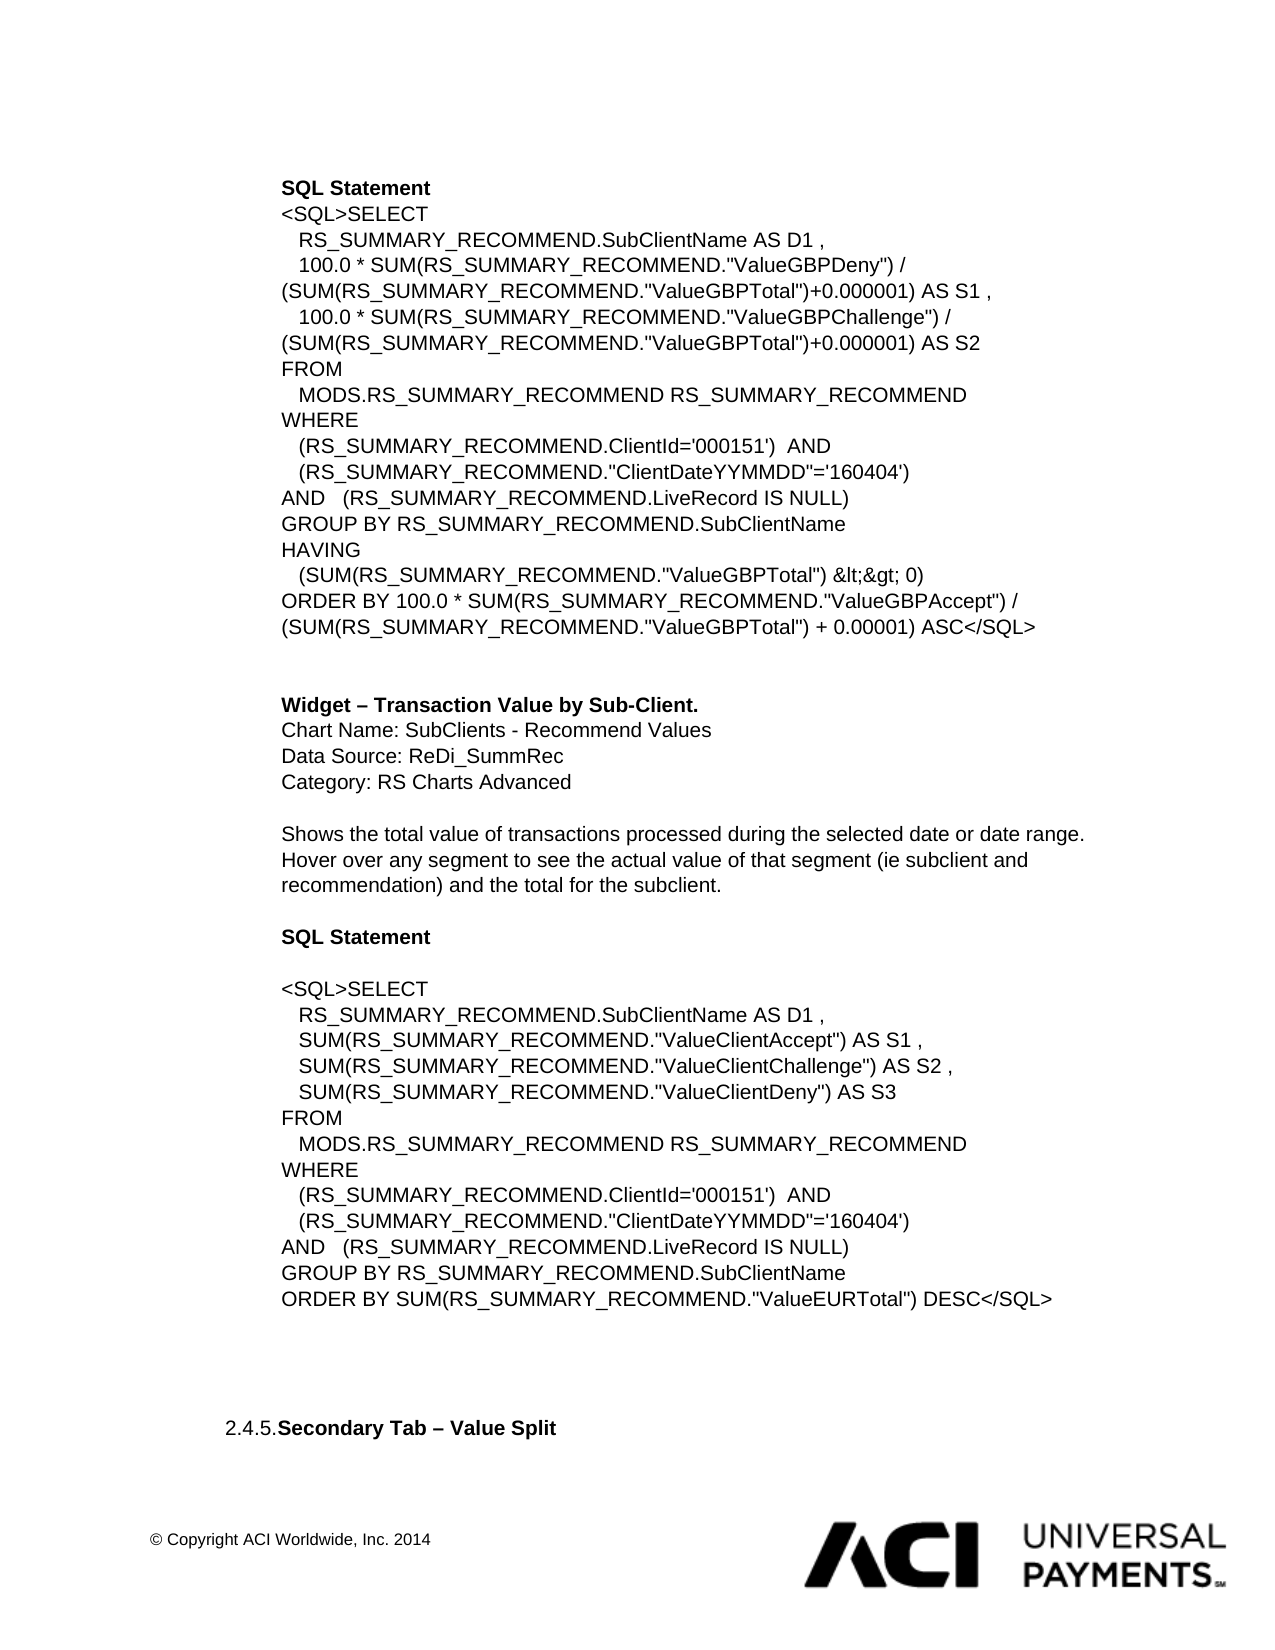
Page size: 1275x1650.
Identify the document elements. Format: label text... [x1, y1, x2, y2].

picture [802, 1519, 1229, 1590]
list (RS_SUMMARY_RECOMMEND."ClientDateYYMMDD"='160404') [281, 1209, 1125, 1233]
list Category: RS Charts Advanced [281, 770, 1125, 794]
list (RS_SUMMARY_RECOMMEND."ClientDateYYMMDD"='160404') [281, 460, 1125, 484]
list SUM(RS_SUMMARY_RECOMMEND."ValueClientDeny") AS S3 [281, 1080, 1125, 1104]
list HAVING [281, 537, 1125, 561]
list GROUP BY RS_SUMMARY_RECOMMEND.SubClientName [281, 1261, 1125, 1285]
list ORDER BY 100.0 * SUM(RS_SUMMARY_RECOMMEND."ValueGBPAccept") / (SUM(RS_SUMMARY_RECOMMEND."ValueGBPTotal") + 0.00001) ASC</SQL> [281, 589, 1125, 639]
list RS_SUMMARY_RECOMMEND.SubClientName AS D1 , [281, 1002, 1125, 1026]
list (RS_SUMMARY_RECOMMEND.ClientId='000151') AND [281, 1183, 1125, 1207]
list FROM [281, 1106, 1125, 1130]
list <SQL>SELECT [281, 202, 1125, 226]
list WHERE [281, 1157, 1125, 1181]
list SQL Statement [281, 176, 1125, 200]
list 100.0 * SUM(RS_SUMMARY_RECOMMEND."ValueGBPChallenge") / (SUM(RS_SUMMARY_RECOMMEND."ValueGBPTotal")+0.000001) AS S2 [281, 305, 1125, 355]
list 100.0 * SUM(RS_SUMMARY_RECOMMEND."ValueGBPDeny") / (SUM(RS_SUMMARY_RECOMMEND."ValueGBPTotal")+0.000001) AS S1 , [281, 253, 1125, 303]
list GROUP BY RS_SUMMARY_RECOMMEND.SubClientName [281, 512, 1125, 536]
list SUM(RS_SUMMARY_RECOMMEND."ValueClientChallenge") AS S2 , [281, 1054, 1125, 1078]
list AND (RS_SUMMARY_RECOMMEND.LiveRecord IS NULL) [281, 486, 1125, 510]
list (SUM(RS_SUMMARY_RECOMMEND."ValueGBPTotal") &lt;&gt; 0) [281, 563, 1125, 587]
list SQL Statement [281, 925, 1125, 949]
list FROM [281, 357, 1125, 381]
list Chart Name: SubClients - Recommend Values [281, 718, 1125, 742]
list SUM(RS_SUMMARY_RECOMMEND."ValueClientAccept") AS S1 , [281, 1028, 1125, 1052]
list (RS_SUMMARY_RECOMMEND.ClientId='000151') AND [281, 434, 1125, 458]
list MODS.RS_SUMMARY_RECOMMEND RS_SUMMARY_RECOMMEND [281, 1132, 1125, 1156]
list RS_SUMMARY_RECOMMEND.SubClientName AS D1 , [281, 227, 1125, 251]
list Data Source: ReDi_SummRec [281, 744, 1125, 768]
list MODS.RS_SUMMARY_RECOMMEND RS_SUMMARY_RECOMMEND [281, 382, 1125, 406]
list <SQL>SELECT [281, 977, 1125, 1001]
list Widget – Transaction Value by Sub-Client. [281, 692, 1125, 716]
list Shows the total value of transactions processed during the selected date or date range. Hover over any segment to see the actual value of that segment (ie subclient and recommendation) and the total for the subclient. [281, 822, 1125, 897]
list WHERE [281, 408, 1125, 432]
list AND (RS_SUMMARY_RECOMMEND.LiveRecord IS NULL) [281, 1235, 1125, 1259]
list Secondary Tab – Value Split [225, 1416, 1125, 1440]
list ORDER BY SUM(RS_SUMMARY_RECOMMEND."ValueEURTotal") DESC</SQL> [281, 1287, 1125, 1311]
